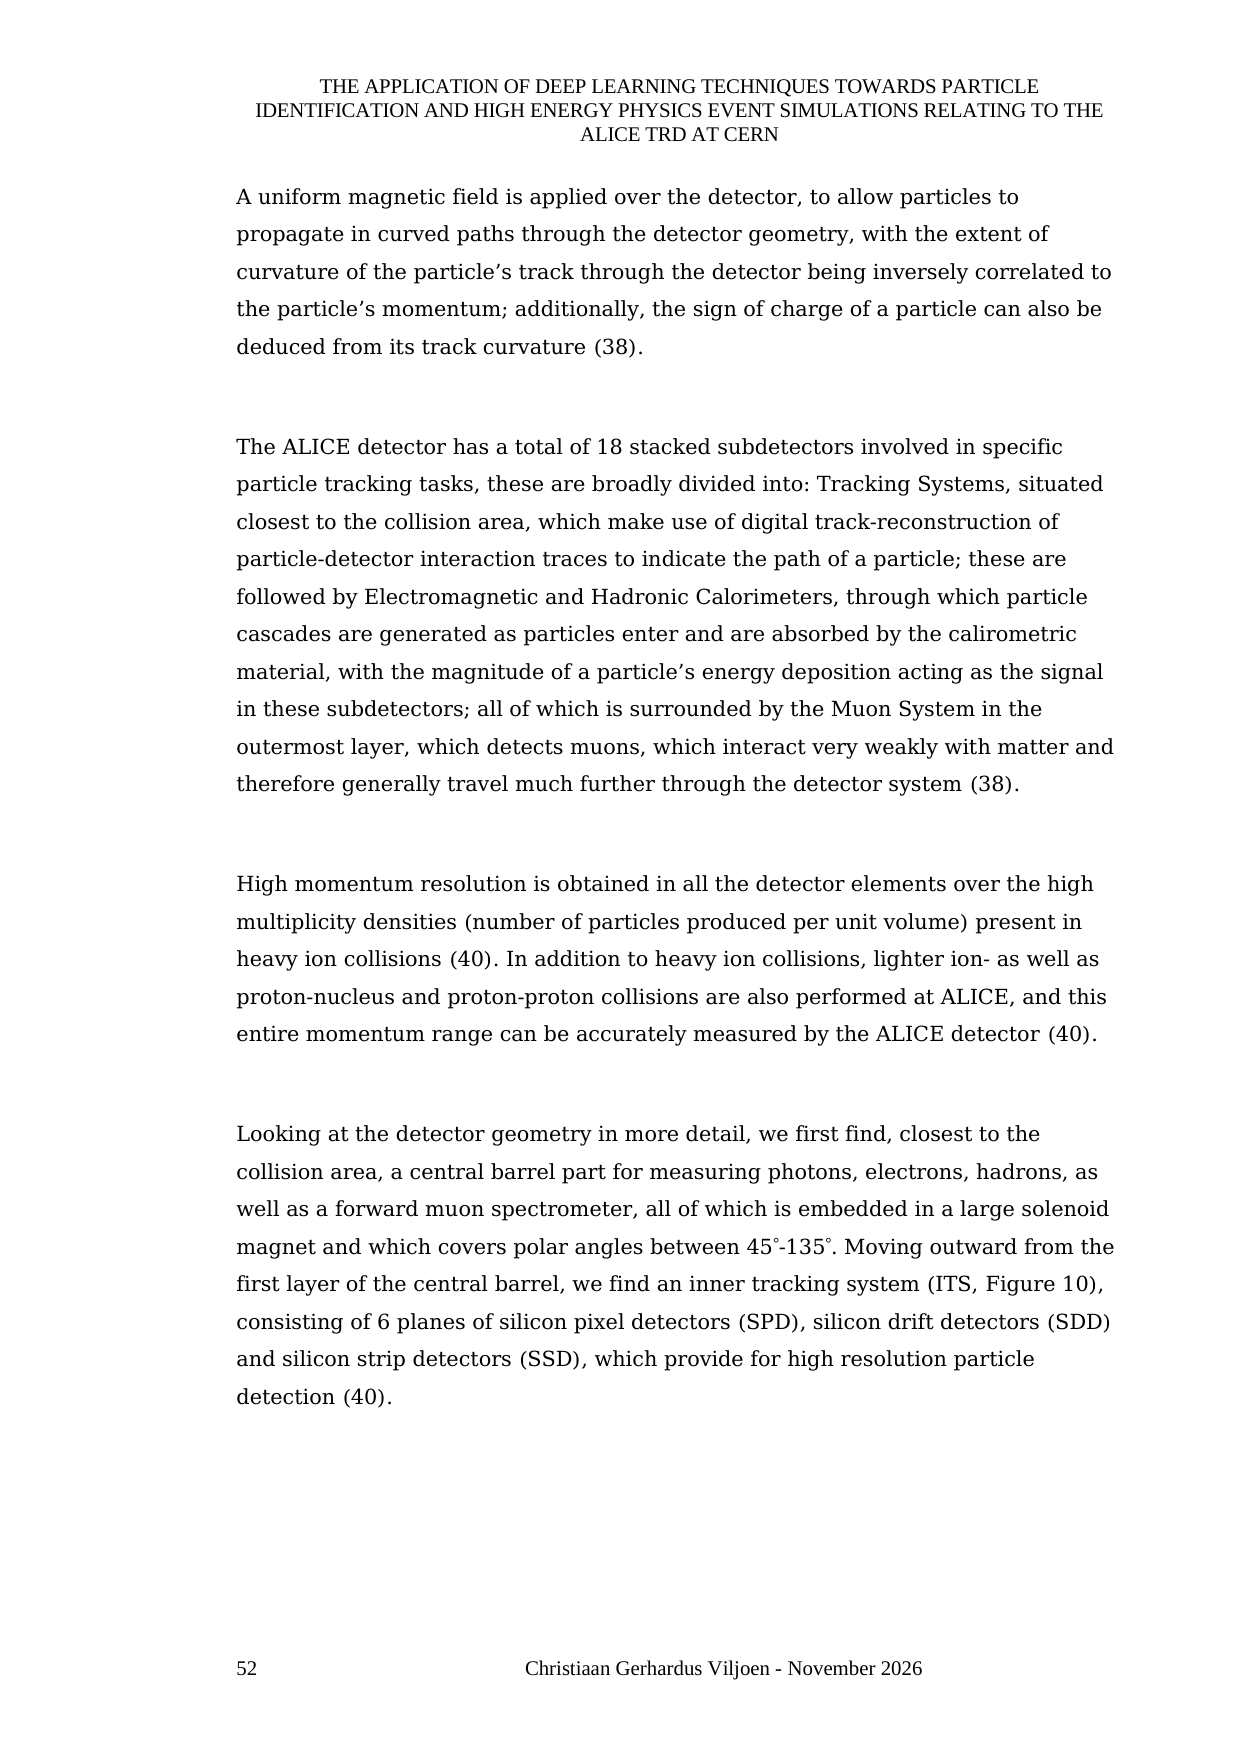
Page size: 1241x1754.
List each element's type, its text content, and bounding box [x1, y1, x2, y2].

text Looking at the detector geometry in more detail, we first find, closest to the collision area, a central barrel part for measuring photons, electrons, hadrons, as well as a forward muon spectrometer, all of which is embedded in a large solenoid magnet and which covers polar angles between 45-135. Moving outward from the first layer of the central barrel, we find an inner tracking system (ITS, Figure 10), consisting of 6 planes of silicon pixel detectors (SPD), silicon drift detectors (SDD) and silicon strip detectors (SSD), which provide for high resolution particle detection . [236, 1121, 1122, 1409]
text High momentum resolution is obtained in all the detector elements over the high multiplicity densities (number of particles produced per unit volume) present in heavy ion collisions . In addition to heavy ion collisions, lighter ion- as well as proton-nucleus and proton-proton collisions are also performed at ALICE, and this entire momentum range can be accurately measured by the ALICE detector . [236, 871, 1122, 1046]
text A uniform magnetic field is applied over the detector, to allow particles to propagate in curved paths through the detector geometry, with the extent of curvature of the particle’s track through the detector being inversely correlated to the particle’s momentum; additionally, the sign of charge of a particle can also be deduced from its track curvature . [236, 183, 1122, 358]
text The ALICE detector has a total of 18 stacked subdetectors involved in specific particle tracking tasks, these are broadly divided into: Tracking Systems, situated closest to the collision area, which make use of digital track-reconstruction of particle-detector interaction traces to indicate the path of a particle; these are followed by Electromagnetic and Hadronic Calorimeters, through which particle cascades are generated as particles enter and are absorbed by the calirometric material, with the magnitude of a particle’s energy deposition acting as the signal in these subdetectors; all of which is surrounded by the Muon System in the outermost layer, which detects muons, which interact very weakly with matter and therefore generally travel much further through the detector system . [236, 433, 1122, 796]
